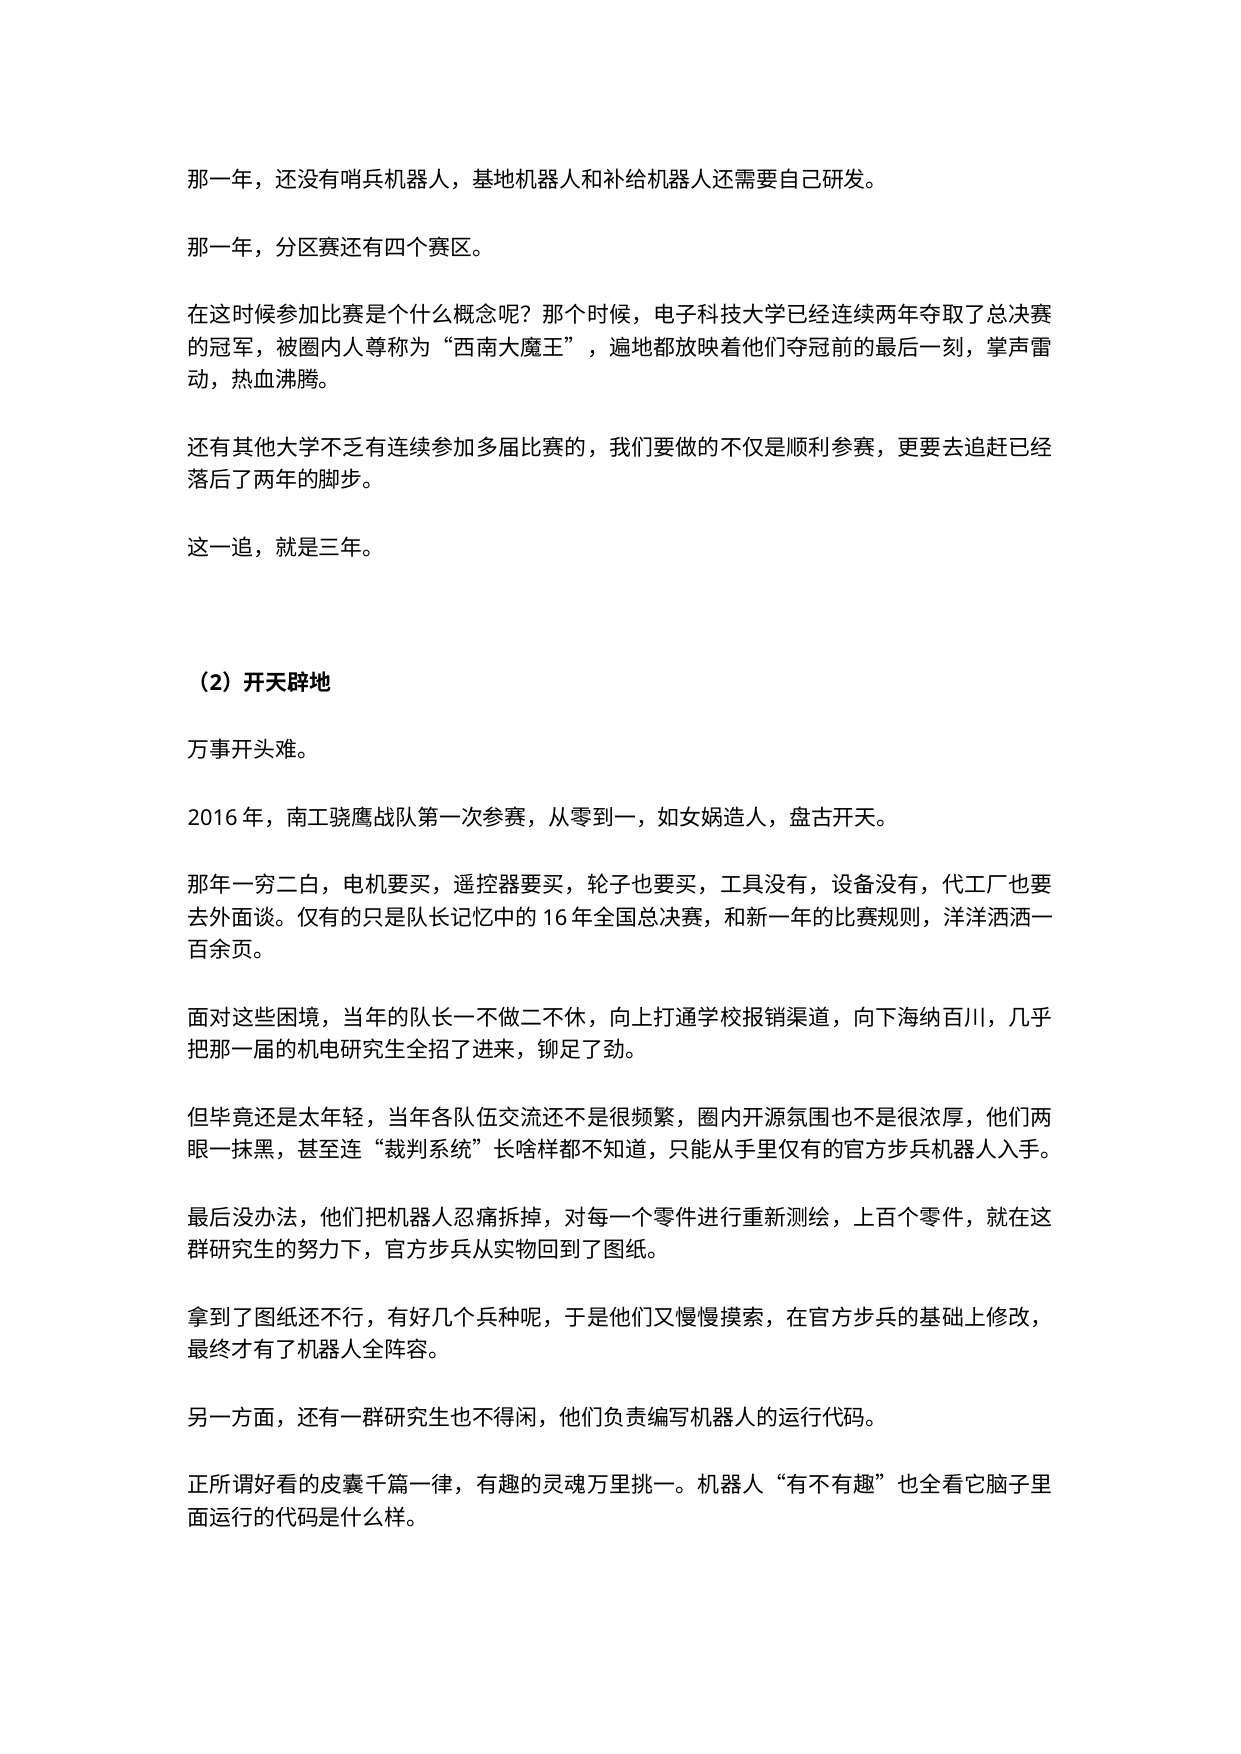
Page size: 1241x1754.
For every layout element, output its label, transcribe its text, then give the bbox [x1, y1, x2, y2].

text 最后没办法，他们把机器人忍痛拆掉，对每一个零件进行重新测绘，上百个零件，就在这群研究生的努力下，官方步兵从实物回到了图纸。 [187, 1199, 1053, 1264]
text （2）开天辟地 [187, 664, 1053, 697]
text 那一年，分区赛还有四个赛区。 [187, 229, 1053, 262]
text 那一年，还没有哨兵机器人，基地机器人和补给机器人还需要自己研发。 [187, 162, 1053, 194]
text 面对这些困境，当年的队长一不做二不休，向上打通学校报销渠道，向下海纳百川，几乎把那一届的机电研究生全招了进来，铆足了劲。 [187, 999, 1053, 1064]
text 但毕竟还是太年轻，当年各队伍交流还不是很频繁，圈内开源氛围也不是很浓厚，他们两眼一抹黑，甚至连“裁判系统”长啥样都不知道，只能从手里仅有的官方步兵机器人入手。 [187, 1099, 1053, 1164]
text 那年一穷二白，电机要买，遥控器要买，轮子也要买，工具没有，设备没有，代工厂也要去外面谈。仅有的只是队长记忆中的16年全国总决赛，和新一年的比赛规则，洋洋洒洒一百余页。 [187, 867, 1053, 964]
text 这一追，就是三年。 [187, 529, 1053, 562]
text 2016年，南工骁鹰战队第一次参赛，从零到一，如女娲造人，盘古开天。 [187, 799, 1053, 832]
text 拿到了图纸还不行，有好几个兵种呢，于是他们又慢慢摸索，在官方步兵的基础上修改，最终才有了机器人全阵容。 [187, 1299, 1053, 1364]
text 在这时候参加比赛是个什么概念呢？那个时候，电子科技大学已经连续两年夺取了总决赛的冠军，被圈内人尊称为“西南大魔王”，遍地都放映着他们夺冠前的最后一刻，掌声雷动，热血沸腾。 [187, 297, 1053, 394]
text 正所谓好看的皮囊千篇一律，有趣的灵魂万里挑一。机器人“有不有趣”也全看它脑子里面运行的代码是什么样。 [187, 1467, 1053, 1532]
text 另一方面，还有一群研究生也不得闲，他们负责编写机器人的运行代码。 [187, 1399, 1053, 1432]
text 万事开头难。 [187, 732, 1053, 764]
text 还有其他大学不乏有连续参加多届比赛的，我们要做的不仅是顺利参赛，更要去追赶已经落后了两年的脚步。 [187, 429, 1053, 494]
